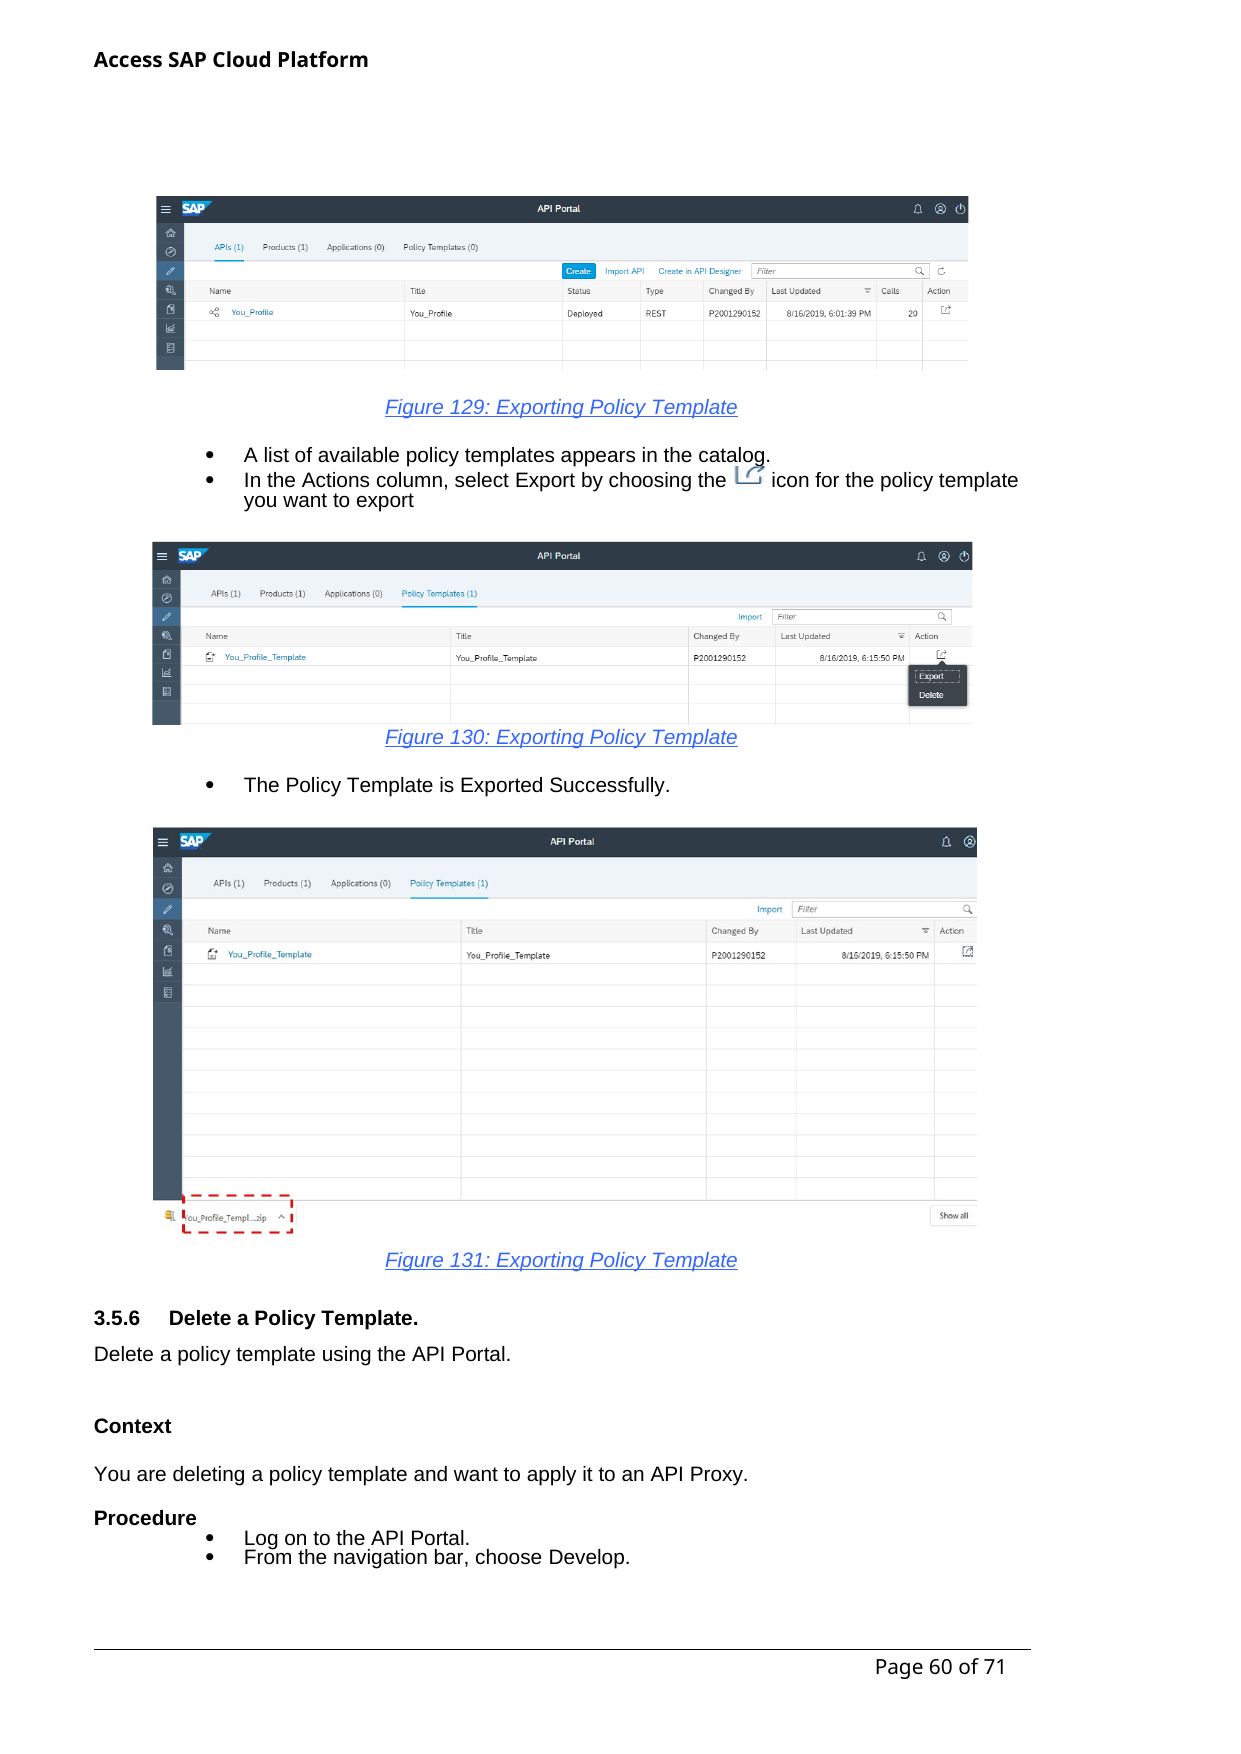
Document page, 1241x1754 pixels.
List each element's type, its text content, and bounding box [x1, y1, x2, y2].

list The Policy Template is Exported Successfully. [206, 777, 1031, 796]
picture [732, 466, 766, 488]
text Figure 131: Exporting Policy Template [94, 1248, 1031, 1272]
text Procedure [94, 1511, 1031, 1530]
picture [156, 196, 969, 370]
list From the navigation bar, choose Develop. [206, 1549, 1031, 1568]
text Figure 130: Exporting Policy Template [94, 725, 1031, 749]
text Context [94, 1418, 1031, 1437]
text Figure 129: Exporting Policy Template [94, 395, 1031, 447]
picture [147, 824, 977, 1249]
list Log on to the API Portal. [206, 1530, 1031, 1549]
list A list of available policy templates appears in the catalog. [206, 447, 1031, 467]
picture [152, 540, 973, 725]
text Delete a policy template using the API Portal. [94, 1342, 1031, 1366]
text You are deleting a policy template and want to apply it to an API Proxy. [251, 1461, 1031, 1487]
list Delete a Policy Template. [94, 1305, 1031, 1329]
list In the Actions column, select Export by choosing the icon for the policy template you want to export [206, 467, 1031, 512]
